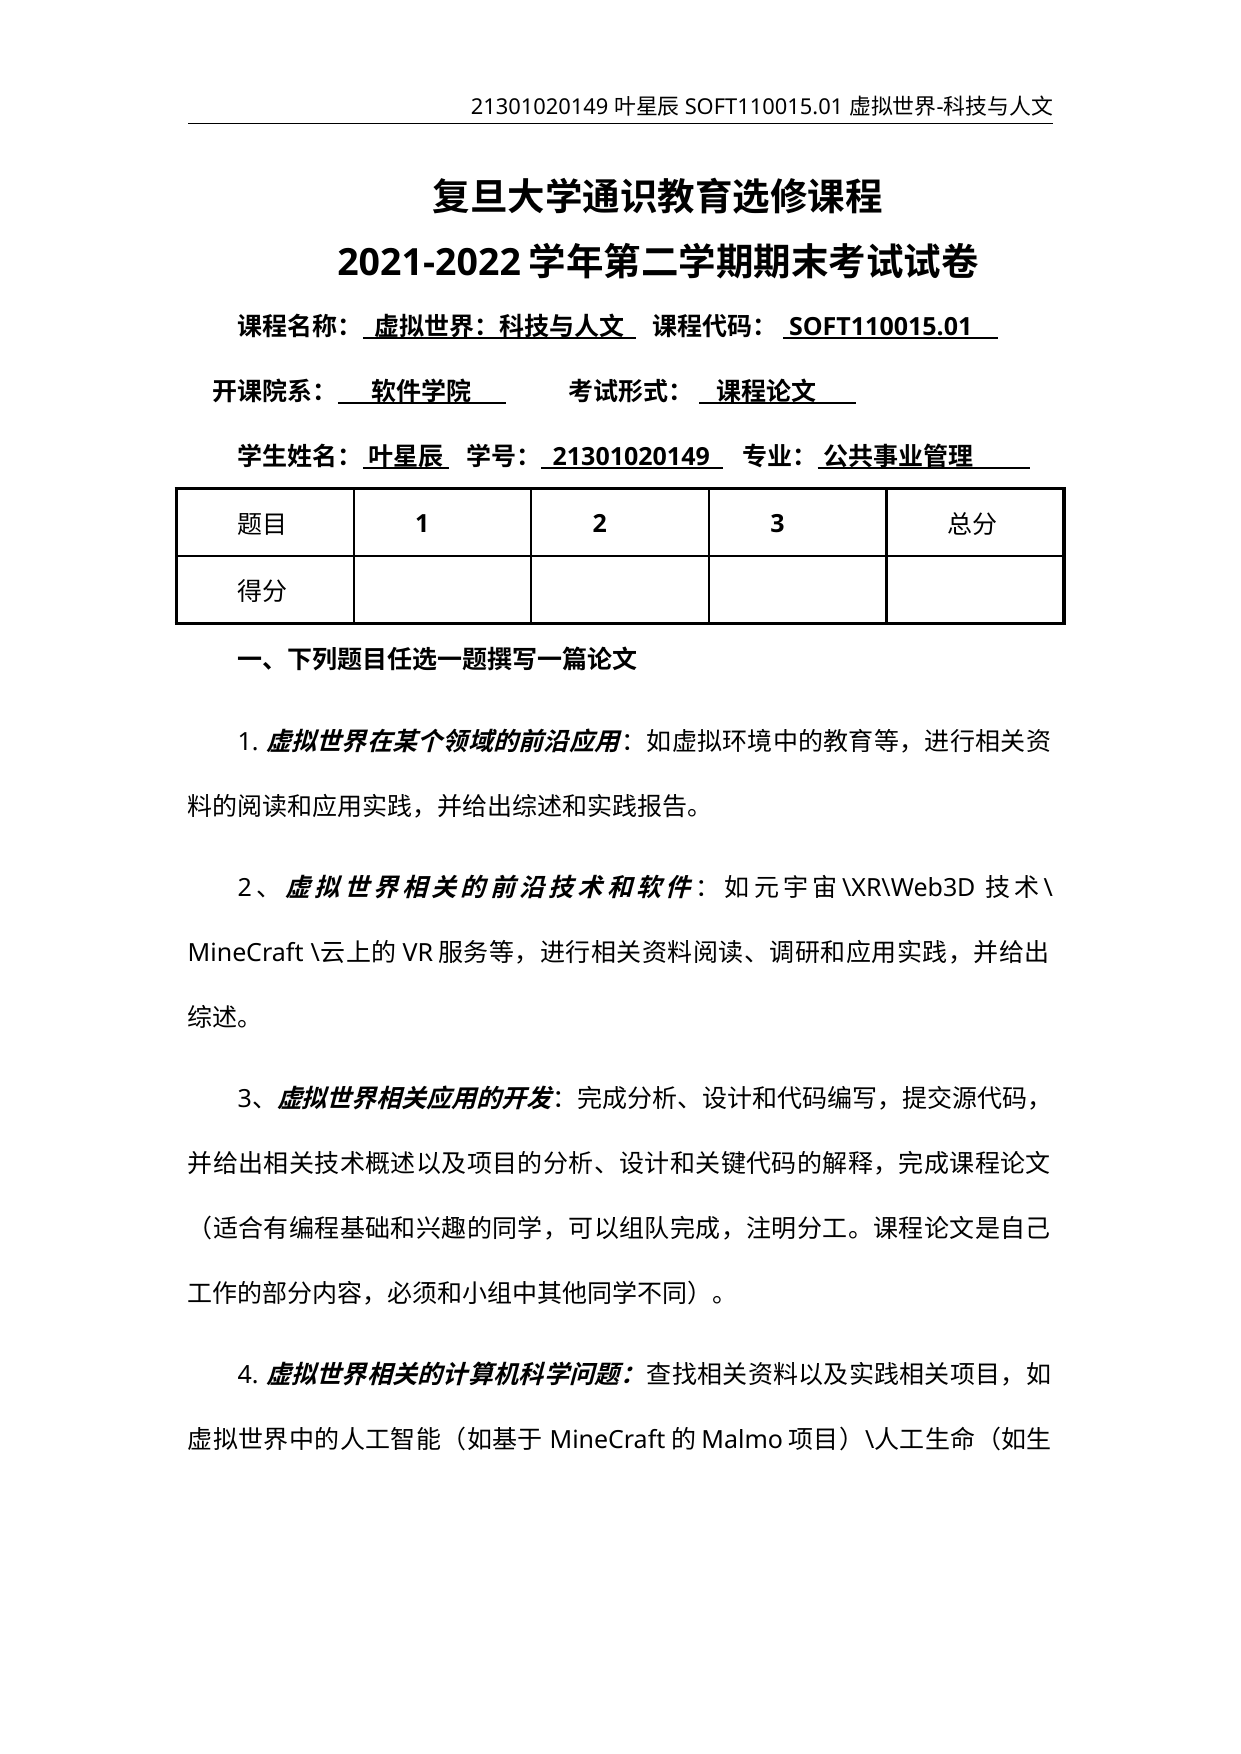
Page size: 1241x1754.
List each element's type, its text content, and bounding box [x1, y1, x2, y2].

text 2、虚拟世界相关的前沿技术和软件：如元宇宙\XR\Web3D技术\MineCraft \云上的VR服务等，进行相关资料阅读、调研和应用实践，并给出综述。 [187, 853, 1053, 1048]
text 一、下列题目任选一题撰写一篇论文 [187, 625, 1053, 690]
table_cell [888, 557, 1062, 622]
text 1. 虚拟世界在某个领域的前沿应用：如虚拟环境中的教育等，进行相关资料的阅读和应用实践，并给出综述和实践报告。 [187, 707, 1053, 837]
table_header 题目 [178, 490, 353, 555]
table_cell [532, 557, 708, 622]
table_header 3 [710, 490, 885, 555]
text 学生姓名： 叶星辰 学号： 21301020149 专业： 公共事业管理 [187, 422, 1053, 487]
table_cell [710, 557, 885, 622]
table_cell 得分 [178, 557, 353, 622]
table_header 1 [355, 490, 530, 555]
text 课程名称： 虚拟世界：科技与人文 课程代码： SOFT110015.01 [187, 292, 1053, 357]
text 开课院系： 软件学院 考试形式： 课程论文 [187, 357, 1053, 422]
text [187, 1340, 1053, 1470]
table_header 2 [532, 490, 708, 555]
text 3、虚拟世界相关应用的开发：完成分析、设计和代码编写，提交源代码，并给出相关技术概述以及项目的分析、设计和关键代码的解释，完成课程论文（适合有编程基础和兴趣的同学，可以组队完成，注明分工。课程论文是自己工作的部分内容，必须和小组中其他同学不同）。 [187, 1064, 1053, 1324]
text 复旦大学通识教育选修课程 [187, 162, 1053, 227]
table_cell [355, 557, 530, 622]
table_header 总分 [888, 490, 1062, 555]
text 2021-2022学年第二学期期末考试试卷 [187, 227, 1053, 292]
